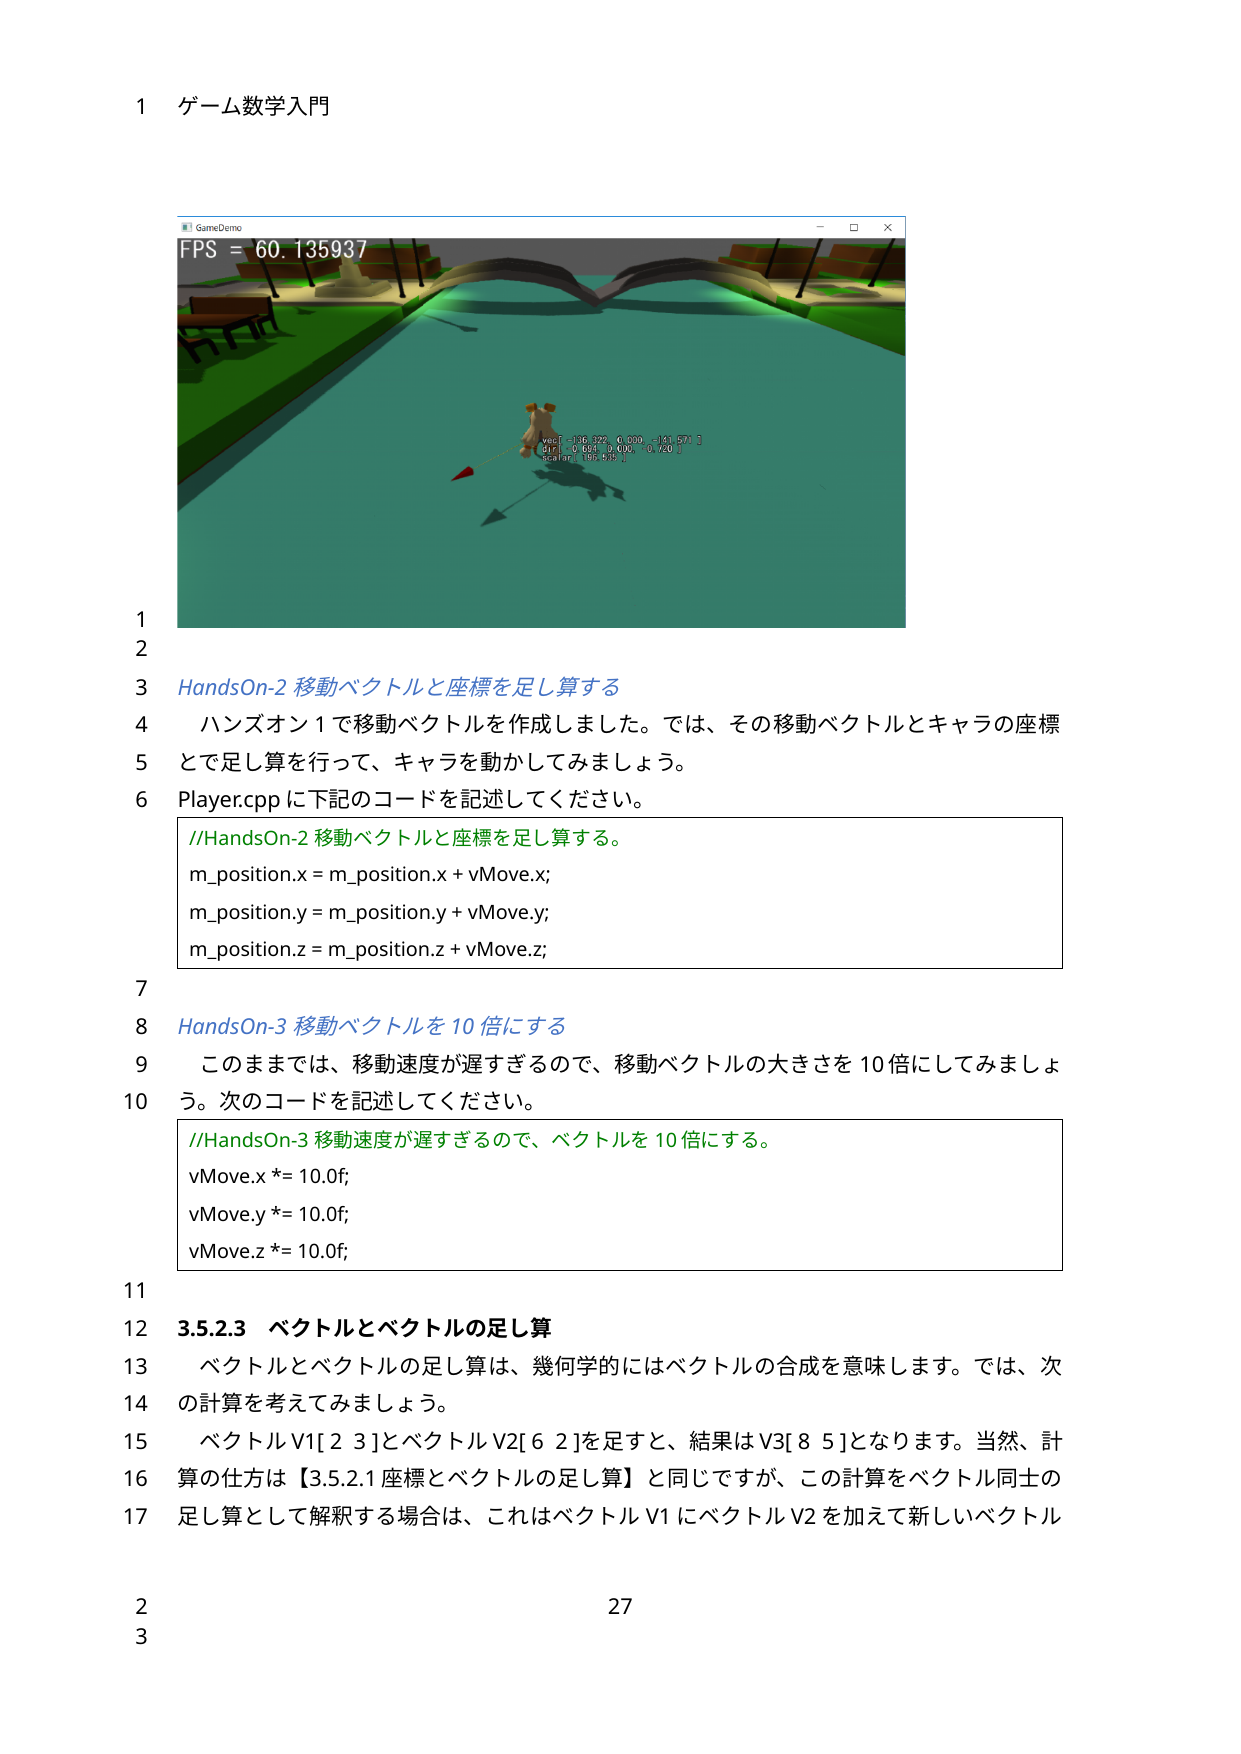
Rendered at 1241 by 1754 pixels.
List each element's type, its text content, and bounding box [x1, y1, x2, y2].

text HandsOn-2 移動ベクトルと座標を足し算する [177, 667, 1063, 704]
table_header //HandsOn-2 移動ベクトルと座標を足し算する。 m_position.x = m_position.x + vMove.x; m_position.y = m_position.y + vMove.y; m_position.z = m_position.z + vMove.z; [178, 818, 1062, 968]
table_header //HandsOn-3 移動速度が遅すぎるので、ベクトルを10倍にする。 vMove.x *= 10.0f; vMove.y *= 10.0f; vMove.z *= 10.0f; [178, 1120, 1062, 1270]
subtitle 3.5.2.3 ベクトルとベクトルの足し算 [177, 1308, 1063, 1346]
picture [177, 216, 906, 628]
text このままでは、移動速度が遅すぎるので、移動ベクトルの大きさを10倍にしてみましょう。次のコードを記述してください。 [177, 1044, 1063, 1119]
text Player.cppに下記のコードを記述してください。 [177, 779, 1063, 817]
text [177, 1421, 1063, 1533]
text HandsOn-3 移動ベクトルを10倍にする [177, 1006, 1063, 1044]
text ハンズオン1で移動ベクトルを作成しました。では、その移動ベクトルとキャラの座標とで足し算を行って、キャラを動かしてみましょう。 [177, 704, 1063, 779]
text ベクトルとベクトルの足し算は、幾何学的にはベクトルの合成を意味します。では、次の計算を考えてみましょう。 [177, 1346, 1063, 1421]
